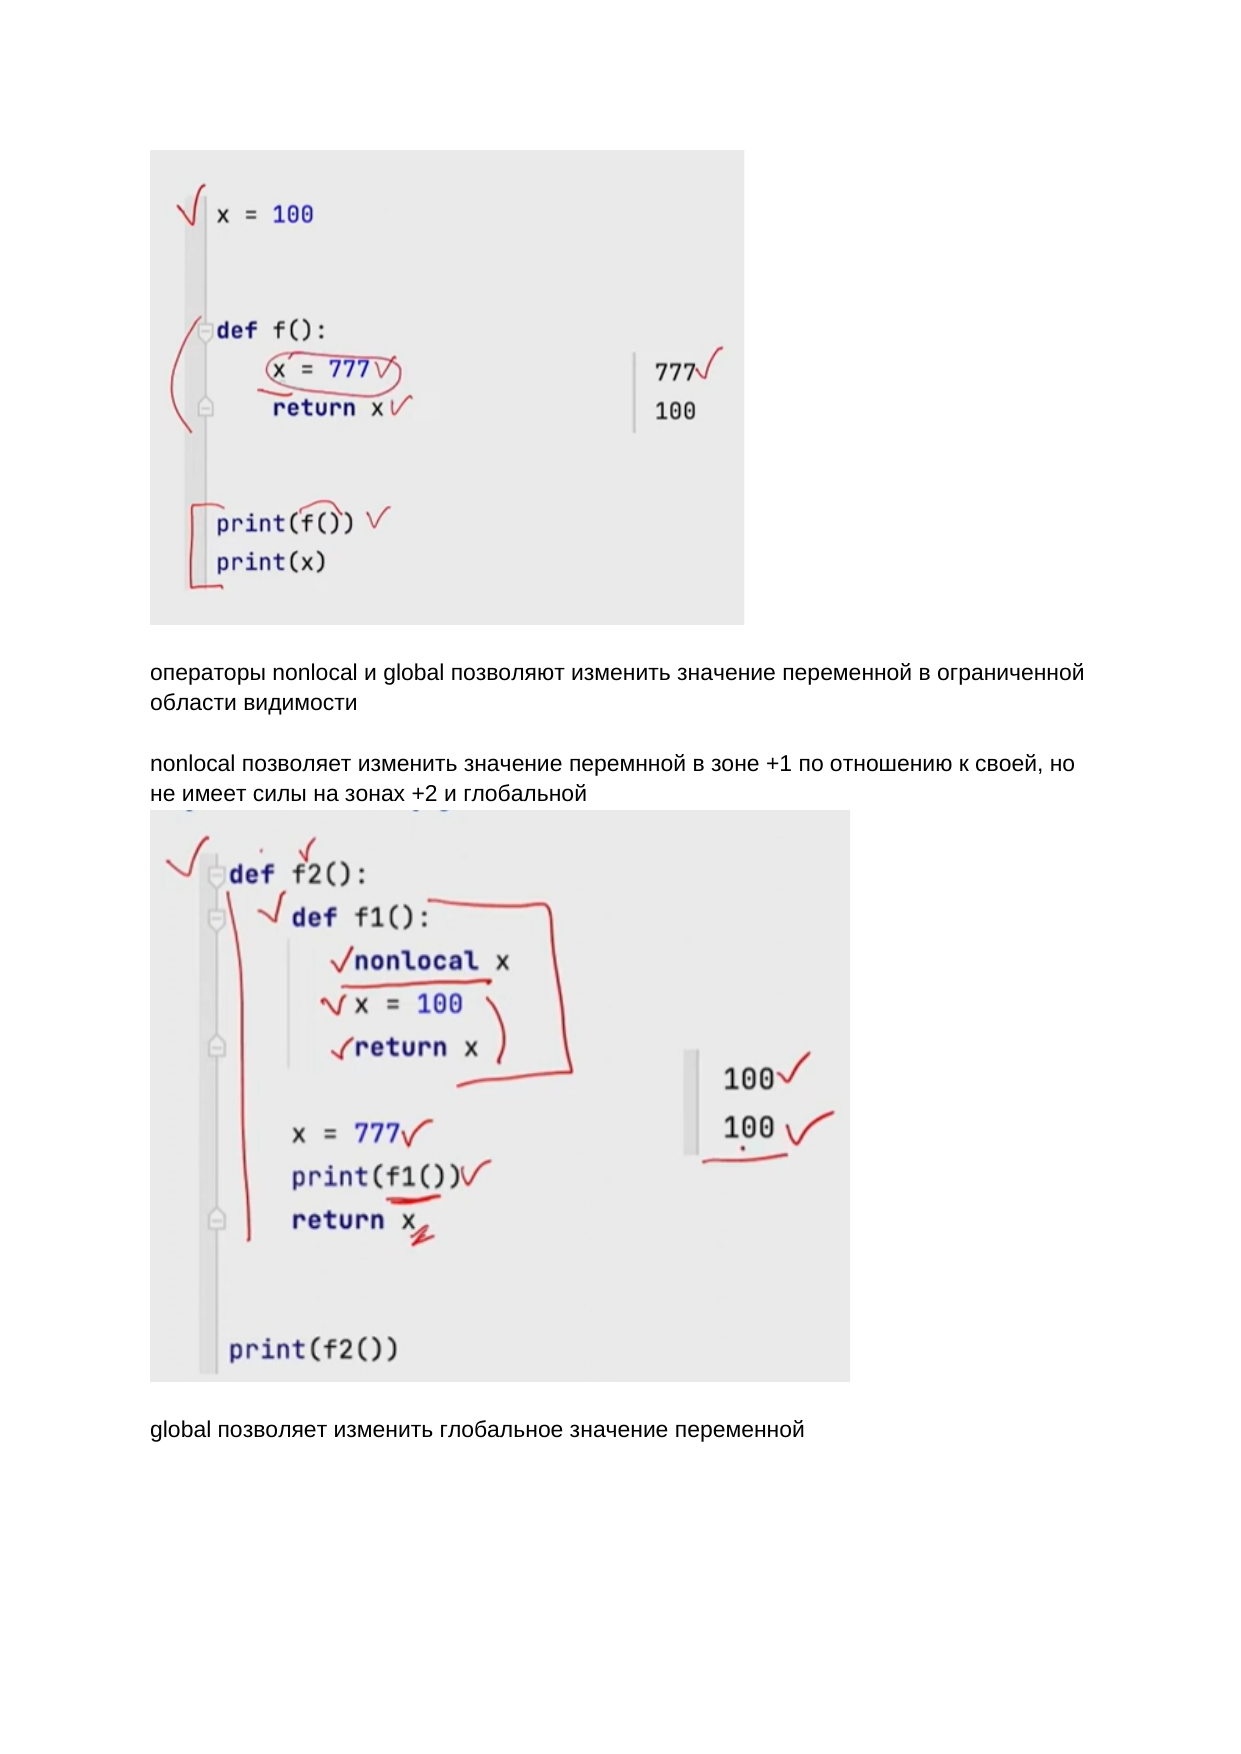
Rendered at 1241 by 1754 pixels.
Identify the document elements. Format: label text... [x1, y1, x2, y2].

picture [150, 810, 851, 1382]
text операторы nonlocal и global позволяют изменить значение переменной в ограниченной области видимости [150, 659, 1090, 716]
text global позволяет изменить глобальное значение переменной [150, 1416, 1090, 1442]
text nonlocal позволяет изменить значение перемнной в зоне +1 по отношению к своей, но не имеет силы на зонах +2 и глобальной [150, 749, 1090, 806]
picture [150, 150, 745, 625]
